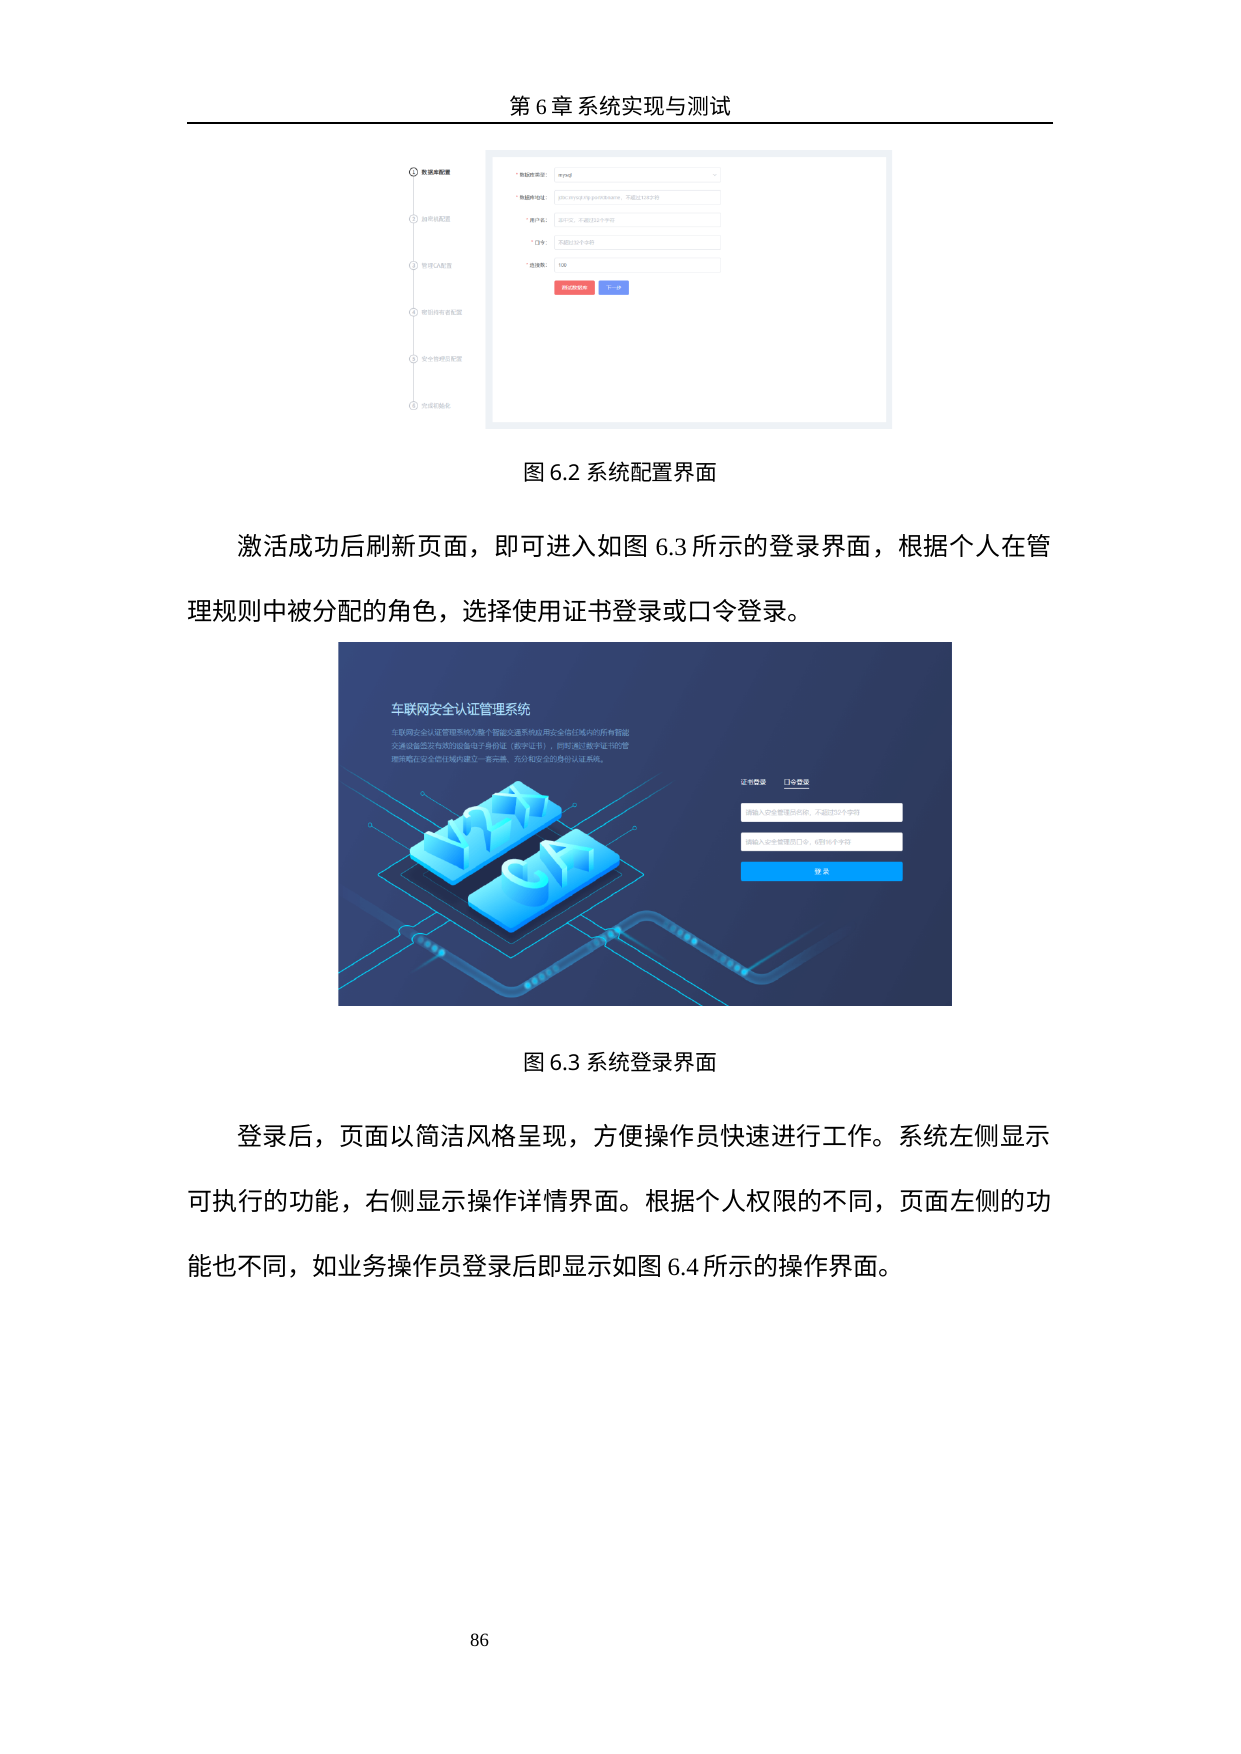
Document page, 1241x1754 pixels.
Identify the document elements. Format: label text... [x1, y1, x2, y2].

picture [338, 642, 952, 1006]
text 图6.3 系统登录界面 [187, 1045, 1053, 1077]
text 图6.2 系统配置界面 [187, 455, 1053, 487]
text 激活成功后刷新页面，即可进入如图6.3所示的登录界面，根据个人在管理规则中被分配的角色，选择使用证书登录或口令登录。 [187, 512, 1053, 642]
picture [398, 150, 893, 429]
text 登录后，页面以简洁风格呈现，方便操作员快速进行工作。系统左侧显示可执行的功能，右侧显示操作详情界面。根据个人权限的不同，页面左侧的功能也不同，如业务操作员登录后即显示如图6.4所示的操作界面。 [187, 1102, 1053, 1297]
